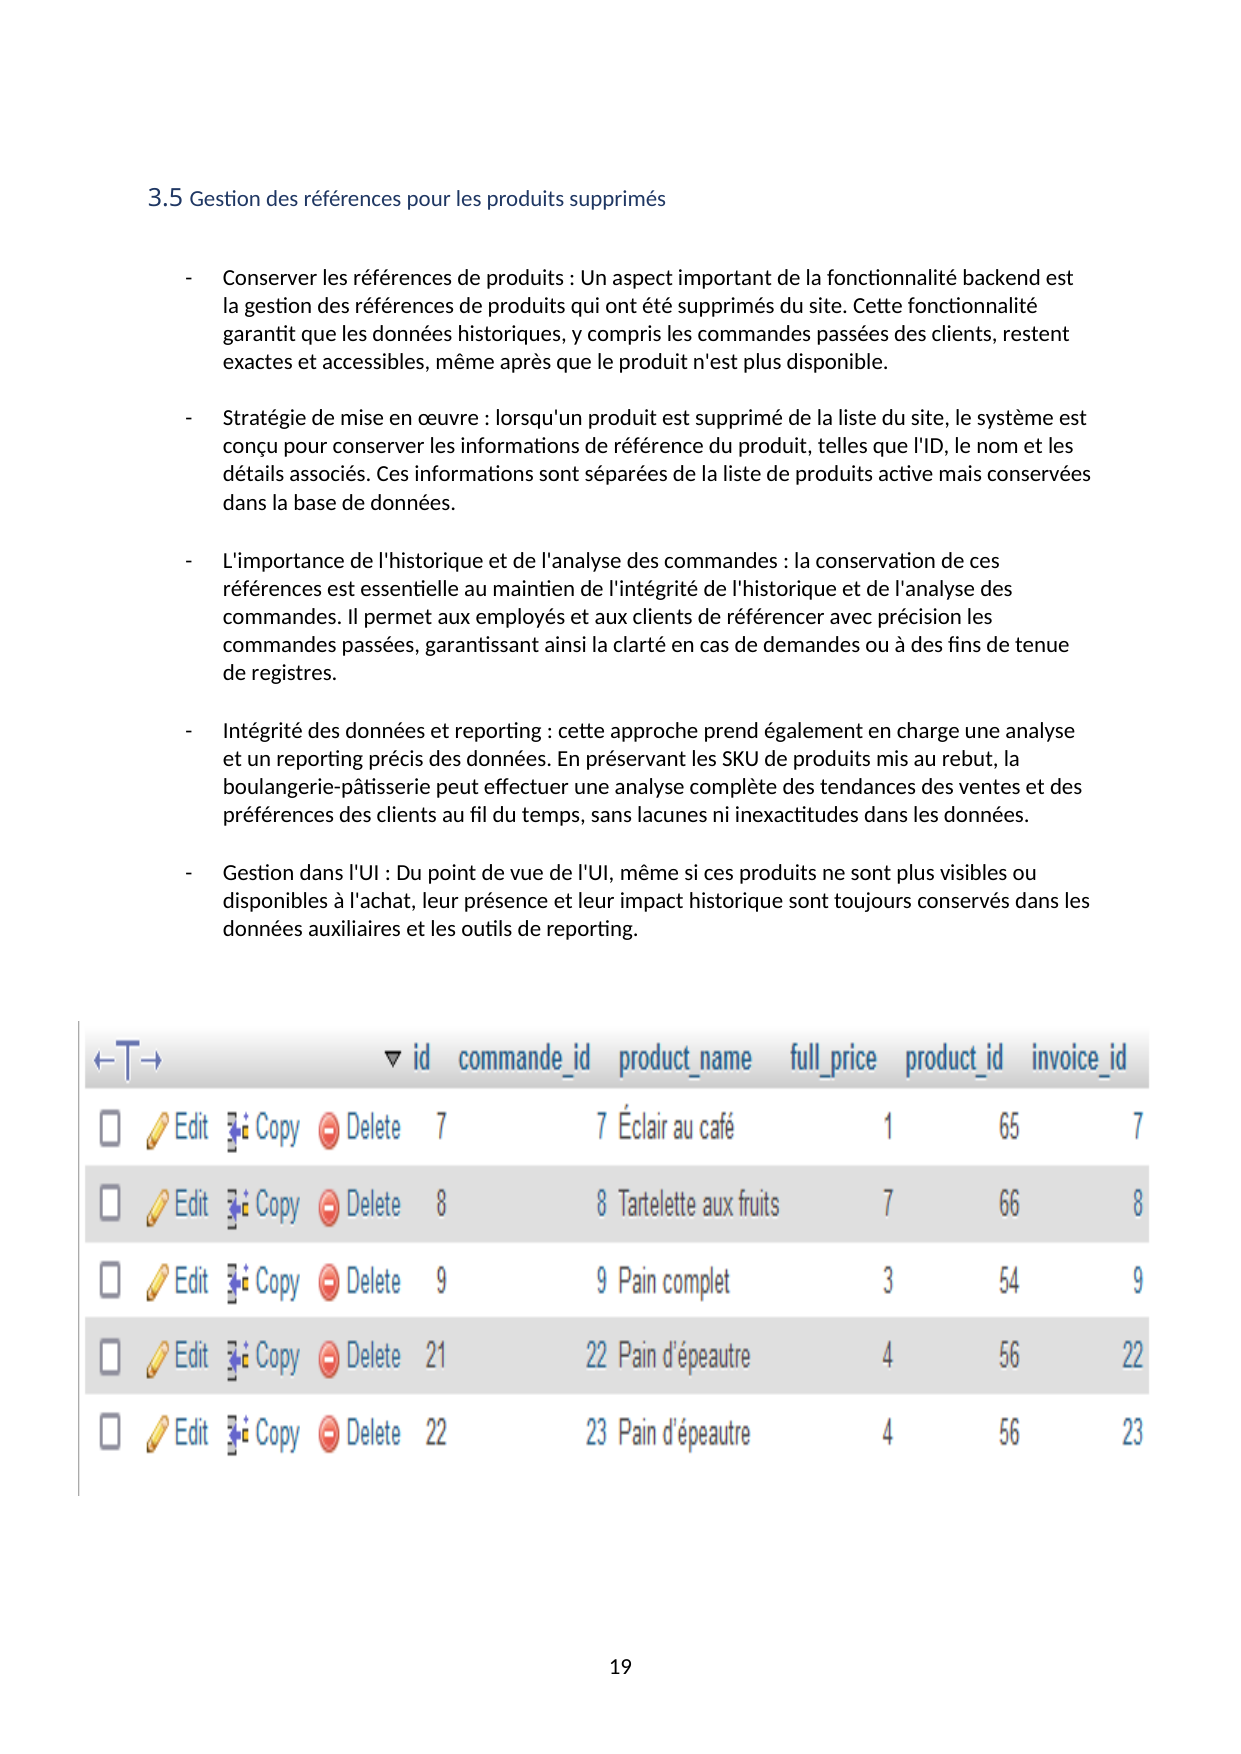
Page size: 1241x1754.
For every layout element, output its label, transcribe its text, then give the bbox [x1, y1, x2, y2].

picture [78, 1021, 1186, 1496]
list L'importance de l'historique et de l'analyse des commandes : la conservation de ces références est essentielle au maintien de l'intégrité de l'historique et de l'analyse des commandes. Il permet aux employés et aux clients de référencer avec précision les commandes passées, garantissant ainsi la clarté en cas de demandes ou à des fins de tenue de registres. [185, 546, 1093, 686]
list Intégrité des données et reporting : cette approche prend également en charge une analyse et un reporting précis des données. En préservant les SKU de produits mis au rebut, la boulangerie-pâtisserie peut effectuer une analyse complète des tendances des ventes et des préférences des clients au fil du temps, sans lacunes ni inexactitudes dans les données. [185, 716, 1093, 828]
subtitle 3.5 Gestion des références pour les produits supprimés [148, 180, 1093, 214]
list Stratégie de mise en œuvre : lorsqu'un produit est supprimé de la liste du site, le système est conçu pour conserver les informations de référence du produit, telles que l'ID, le nom et les détails associés. Ces informations sont séparées de la liste de produits active mais conservées dans la base de données. [185, 403, 1093, 516]
list Gestion dans l'UI : Du point de vue de l'UI, même si ces produits ne sont plus visibles ou disponibles à l'achat, leur présence et leur impact historique sont toujours conservés dans les données auxiliaires et les outils de reporting. [185, 858, 1093, 942]
list Conserver les références de produits : Un aspect important de la fonctionnalité backend est la gestion des références de produits qui ont été supprimés du site. Cette fonctionnalité garantit que les données historiques, y compris les commandes passées des clients, restent exactes et accessibles, même après que le produit n'est plus disponible. [185, 263, 1093, 376]
